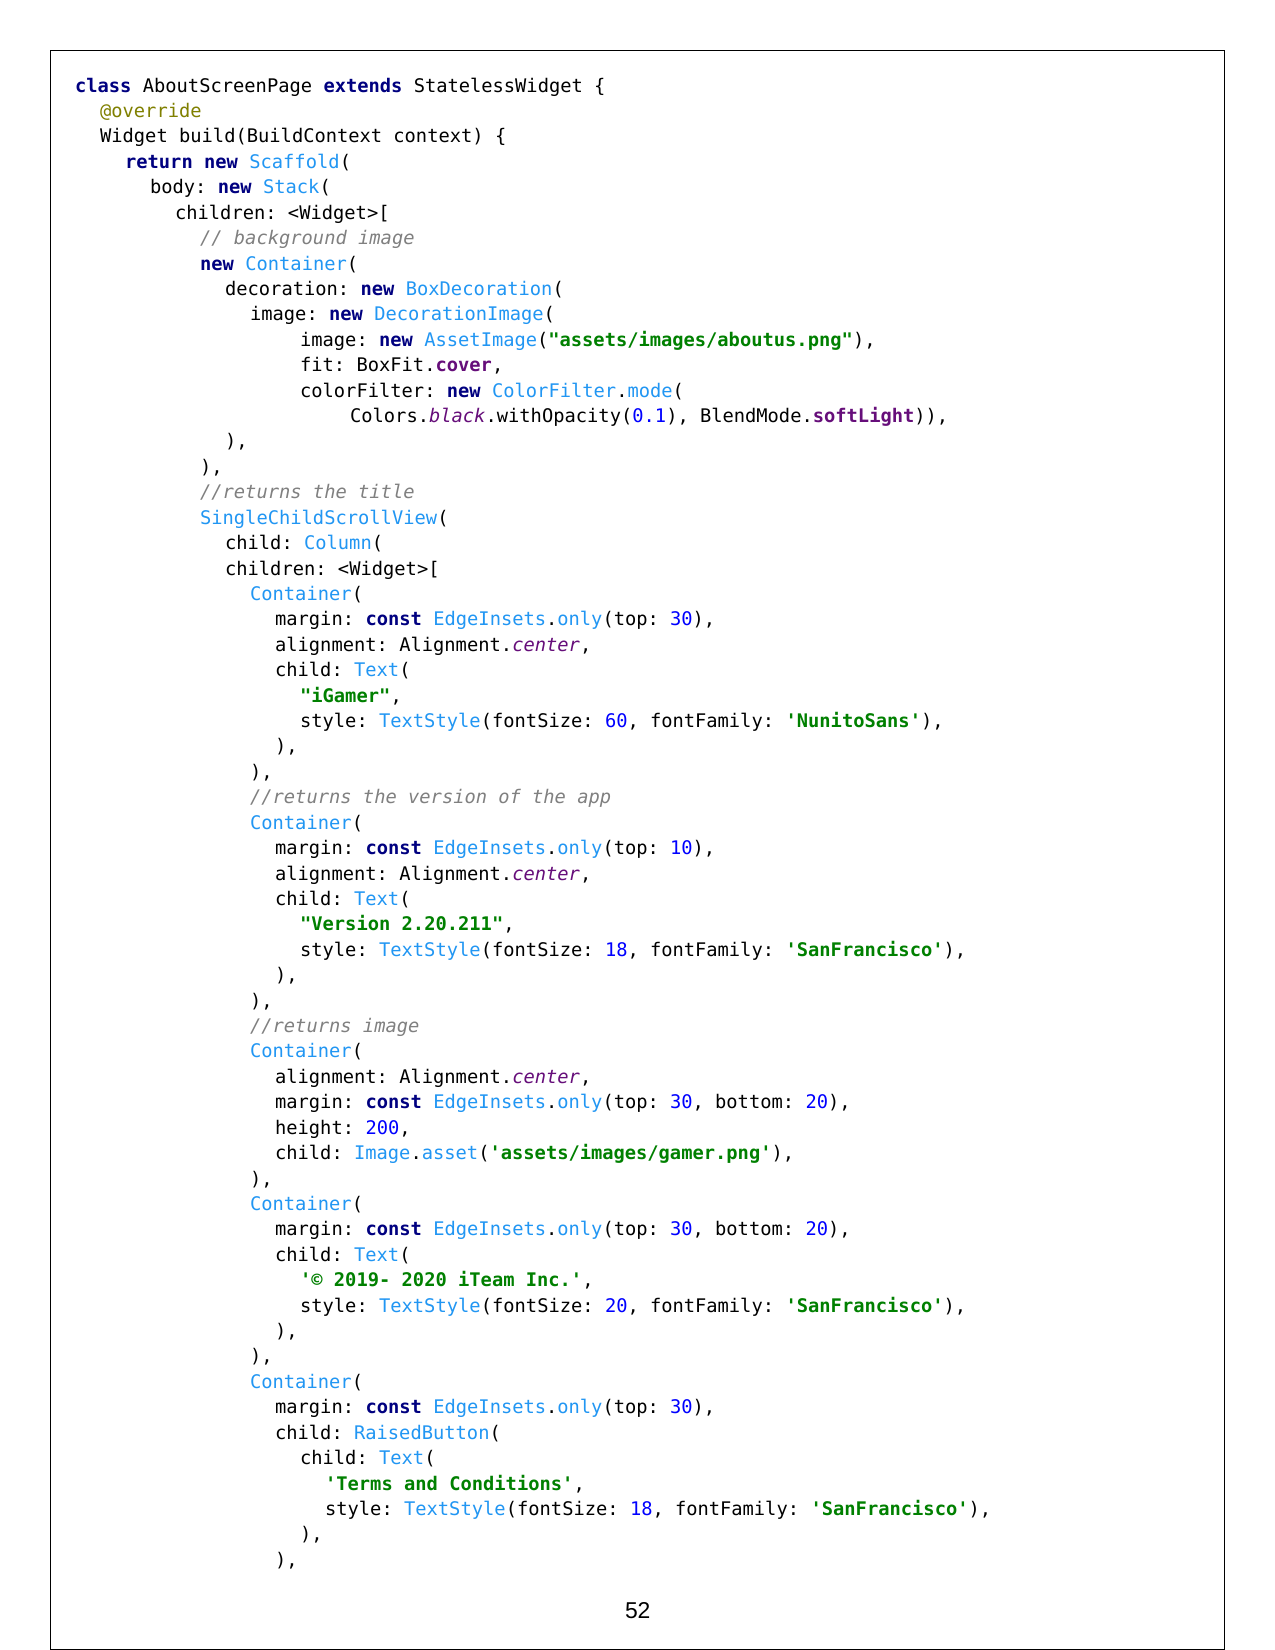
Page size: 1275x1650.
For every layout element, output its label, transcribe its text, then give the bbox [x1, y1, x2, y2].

text child: Text( [75, 888, 1200, 910]
text child: Image.asset('assets/images/gamer.png'), [75, 1142, 1200, 1164]
text class AboutScreenPage extends StatelessWidget { [75, 75, 1200, 97]
text alignment: Alignment.center, [75, 634, 1200, 656]
text margin: const EdgeInsets.only(top: 30, bottom: 20), [75, 1091, 1200, 1113]
text SingleChildScrollView( [75, 507, 1200, 529]
text Container( [75, 1371, 1200, 1393]
text style: TextStyle(fontSize: 18, fontFamily: 'SanFrancisco'), [75, 1498, 1200, 1520]
text //returns image [75, 1015, 1200, 1037]
text Colors.black.withOpacity(0.1), BlendMode.softLight)), [75, 405, 1200, 427]
text ), [75, 431, 1200, 452]
text ), [75, 1346, 1200, 1367]
text Container( [75, 583, 1200, 605]
text new Container( [75, 253, 1200, 274]
text child: Column( [75, 532, 1200, 554]
text ), [75, 1168, 1200, 1189]
text ), [75, 1549, 1200, 1571]
text children: <Widget>[ [75, 558, 1200, 579]
text '© 2019- 2020 iTeam Inc.', [75, 1269, 1200, 1291]
text ), [75, 761, 1200, 783]
text ), [75, 1320, 1200, 1342]
text ), [75, 1523, 1200, 1545]
text colorFilter: new ColorFilter.mode( [75, 380, 1200, 402]
text margin: const EdgeInsets.only(top: 30, bottom: 20), [75, 1218, 1200, 1240]
text margin: const EdgeInsets.only(top: 10), [75, 837, 1200, 859]
text ), [75, 736, 1200, 757]
text // background image [75, 227, 1200, 249]
text //returns the title [75, 481, 1200, 503]
text style: TextStyle(fontSize: 18, fontFamily: 'SanFrancisco'), [75, 939, 1200, 961]
text ), [75, 964, 1200, 986]
text 'Terms and Conditions', [75, 1473, 1200, 1494]
text //returns the version of the app [75, 786, 1200, 808]
text alignment: Alignment.center, [75, 1066, 1200, 1088]
text child: RaisedButton( [75, 1422, 1200, 1444]
text style: TextStyle(fontSize: 60, fontFamily: 'NunitoSans'), [75, 710, 1200, 732]
text decoration: new BoxDecoration( [75, 278, 1200, 300]
text Container( [75, 1041, 1200, 1062]
text fit: BoxFit.cover, [75, 354, 1200, 376]
text alignment: Alignment.center, [75, 863, 1200, 884]
text "Version 2.20.211", [75, 913, 1200, 935]
text margin: const EdgeInsets.only(top: 30), [75, 1396, 1200, 1418]
text return new Scaffold( [75, 151, 1200, 173]
text ), [75, 990, 1200, 1012]
text image: new DecorationImage( [75, 303, 1200, 325]
text ), [75, 456, 1200, 478]
text Container( [75, 812, 1200, 834]
text child: Text( [75, 1447, 1200, 1469]
text margin: const EdgeInsets.only(top: 30), [75, 608, 1200, 630]
text Widget build(BuildContext context) { [75, 126, 1200, 147]
text "iGamer", [75, 685, 1200, 707]
text children: <Widget>[ [75, 202, 1200, 224]
text body: new Stack( [75, 176, 1200, 198]
text child: Text( [75, 1244, 1200, 1266]
text style: TextStyle(fontSize: 20, fontFamily: 'SanFrancisco'), [75, 1295, 1200, 1317]
text Container( [75, 1193, 1200, 1215]
text image: new AssetImage("assets/images/aboutus.png"), [75, 329, 1200, 351]
text @override [75, 100, 1200, 122]
text height: 200, [75, 1117, 1200, 1139]
text child: Text( [75, 659, 1200, 681]
